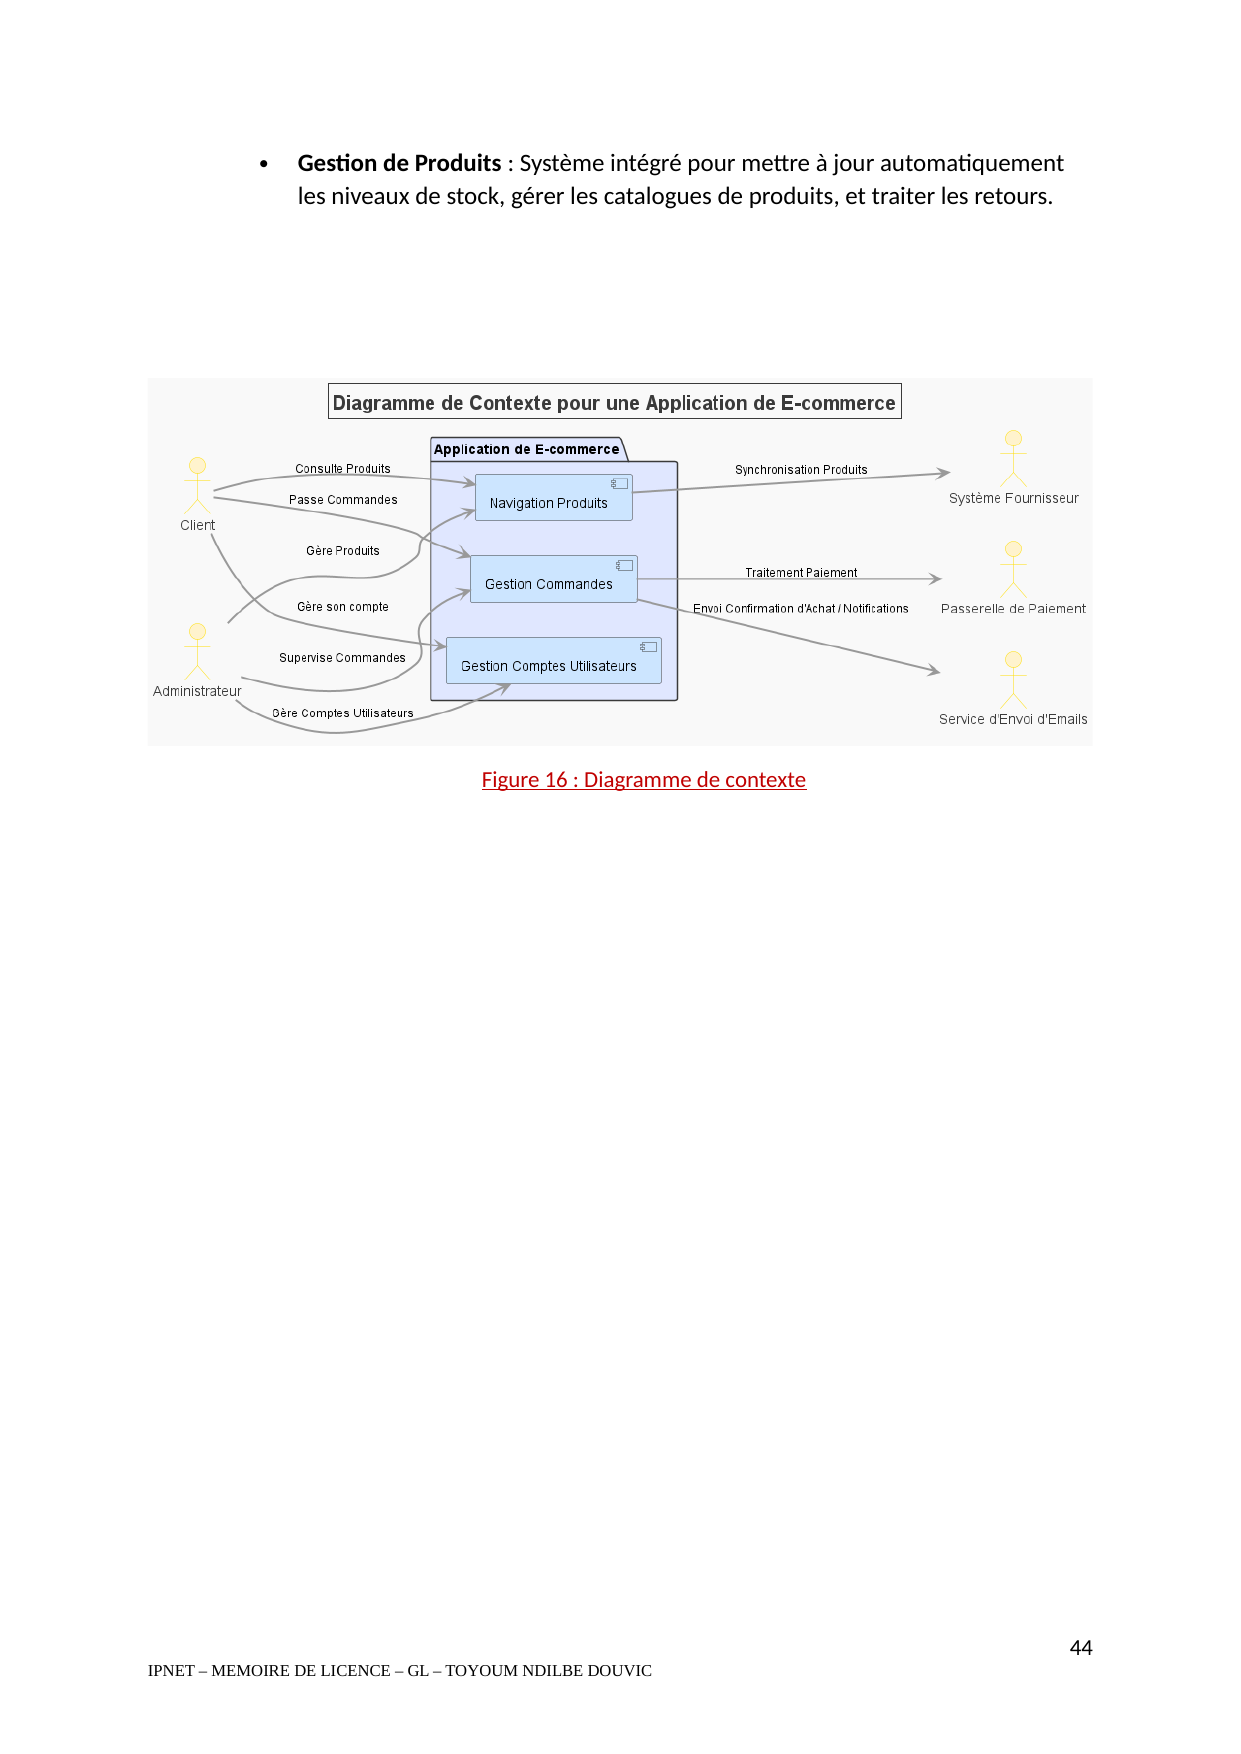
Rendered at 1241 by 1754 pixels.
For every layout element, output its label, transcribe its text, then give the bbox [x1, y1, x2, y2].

list Gestion de Produits : Système intégré pour mettre à jour automatiquement les niveaux de stock, gérer les catalogues de produits, et traiter les retours. [260, 148, 1093, 211]
picture [147, 378, 1093, 746]
text Figure 16 : Diagramme de contexte [148, 765, 1093, 793]
